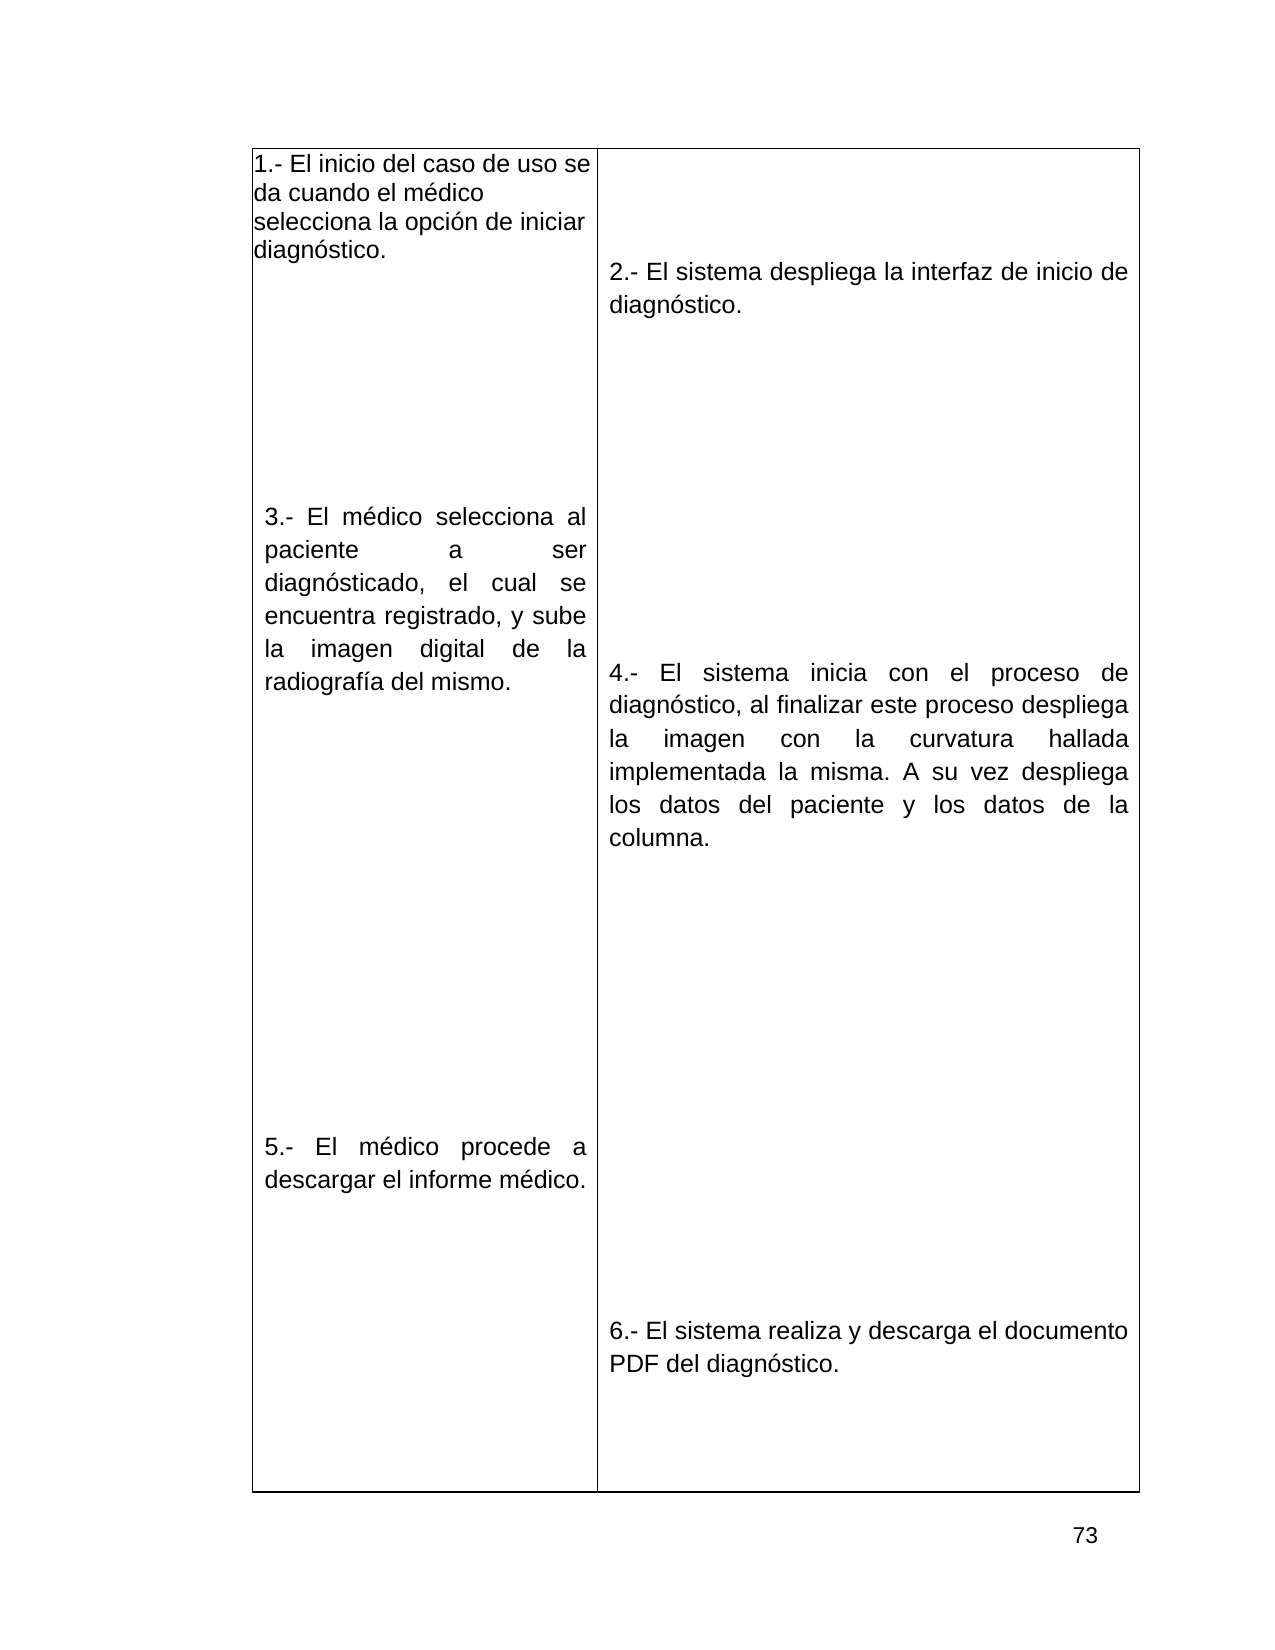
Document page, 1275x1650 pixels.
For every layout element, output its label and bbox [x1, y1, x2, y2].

table_cell [253, 149, 597, 1491]
table_cell [598, 149, 1139, 1491]
